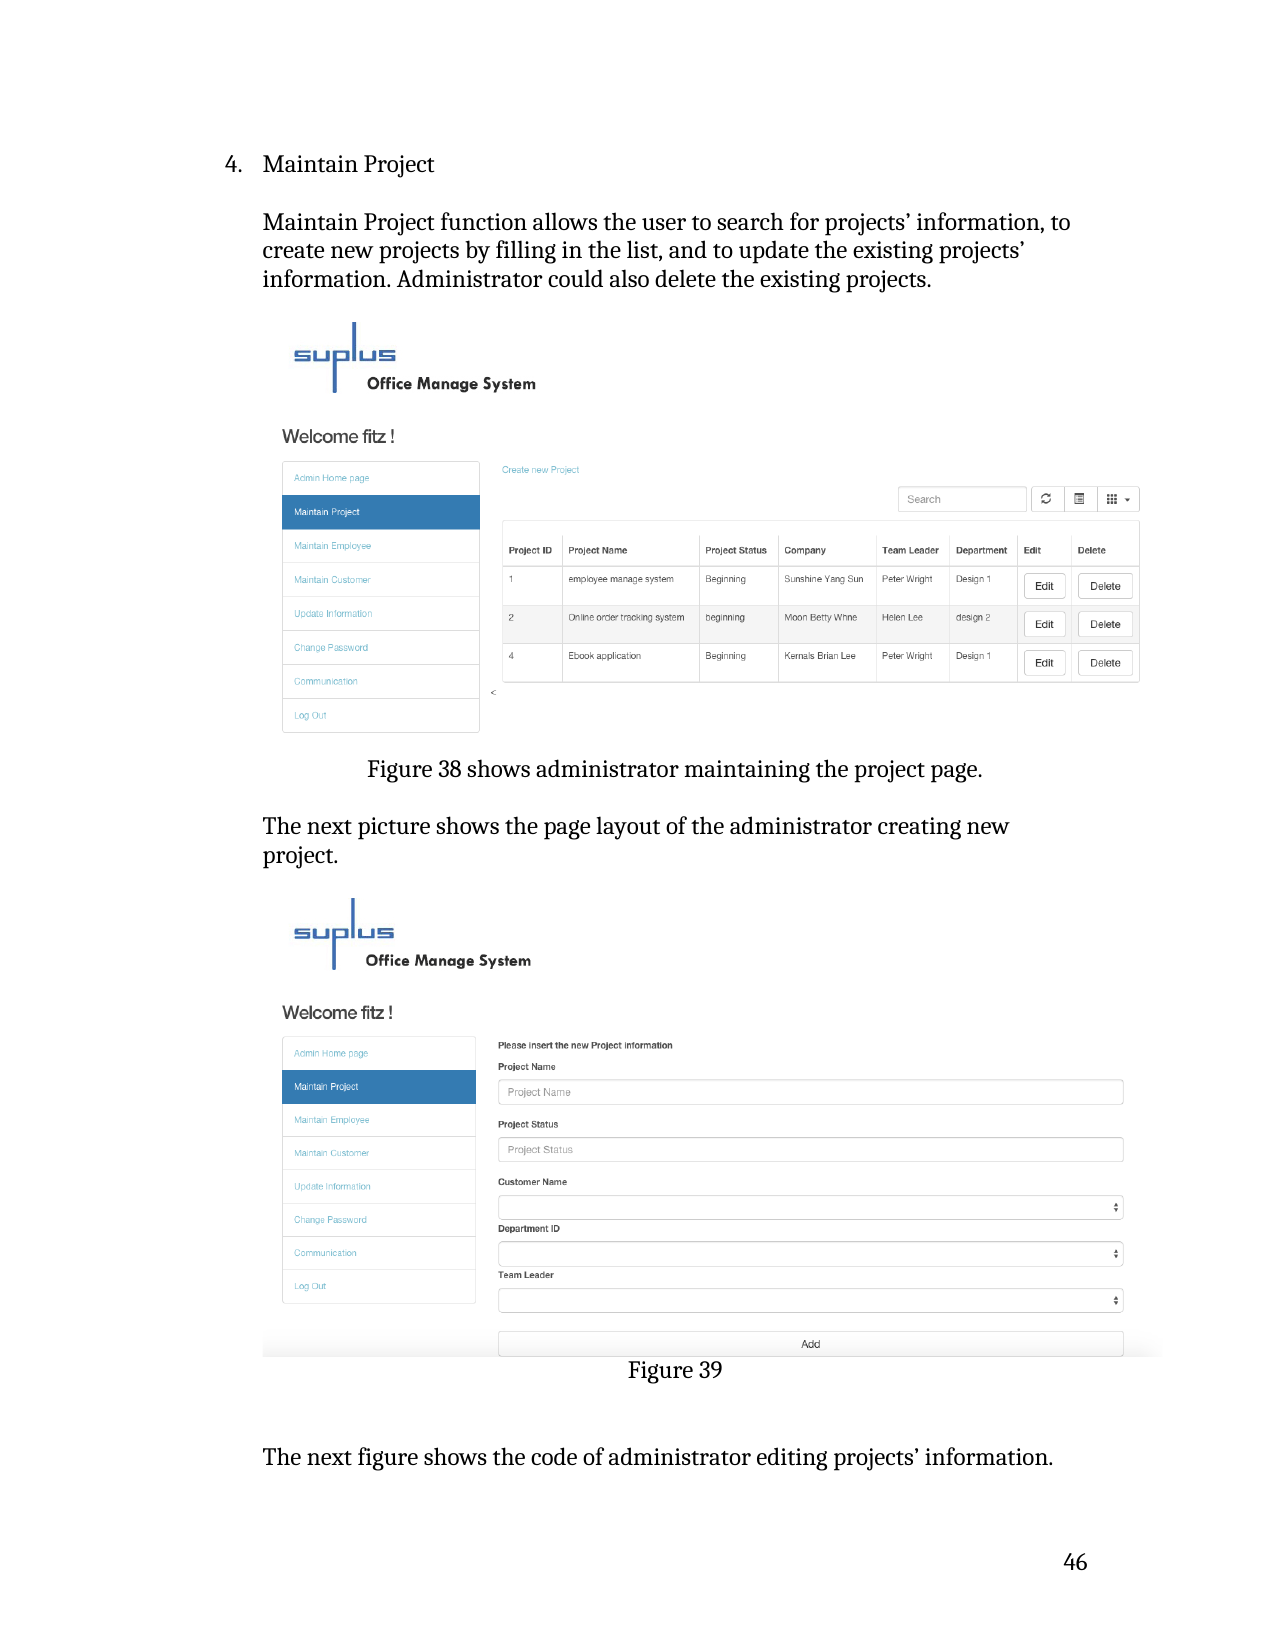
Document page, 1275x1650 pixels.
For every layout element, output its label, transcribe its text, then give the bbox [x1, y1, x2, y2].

list Maintain Project [225, 150, 1087, 179]
picture [262, 898, 1163, 1357]
list The next figure shows the code of administrator editing projects’ information. [262, 1442, 1087, 1471]
list Figure 38 shows administrator maintaining the project page. [262, 755, 1087, 783]
text The next picture shows the page layout of the administrator creating new project. [262, 812, 1087, 870]
list Figure 39 [262, 1357, 1087, 1385]
list Maintain Project function allows the user to search for projects’ information, to create new projects by filling in the list, and to update the existing projects’ information. Administrator could also delete the existing projects. [262, 207, 1087, 294]
picture [262, 322, 1163, 755]
